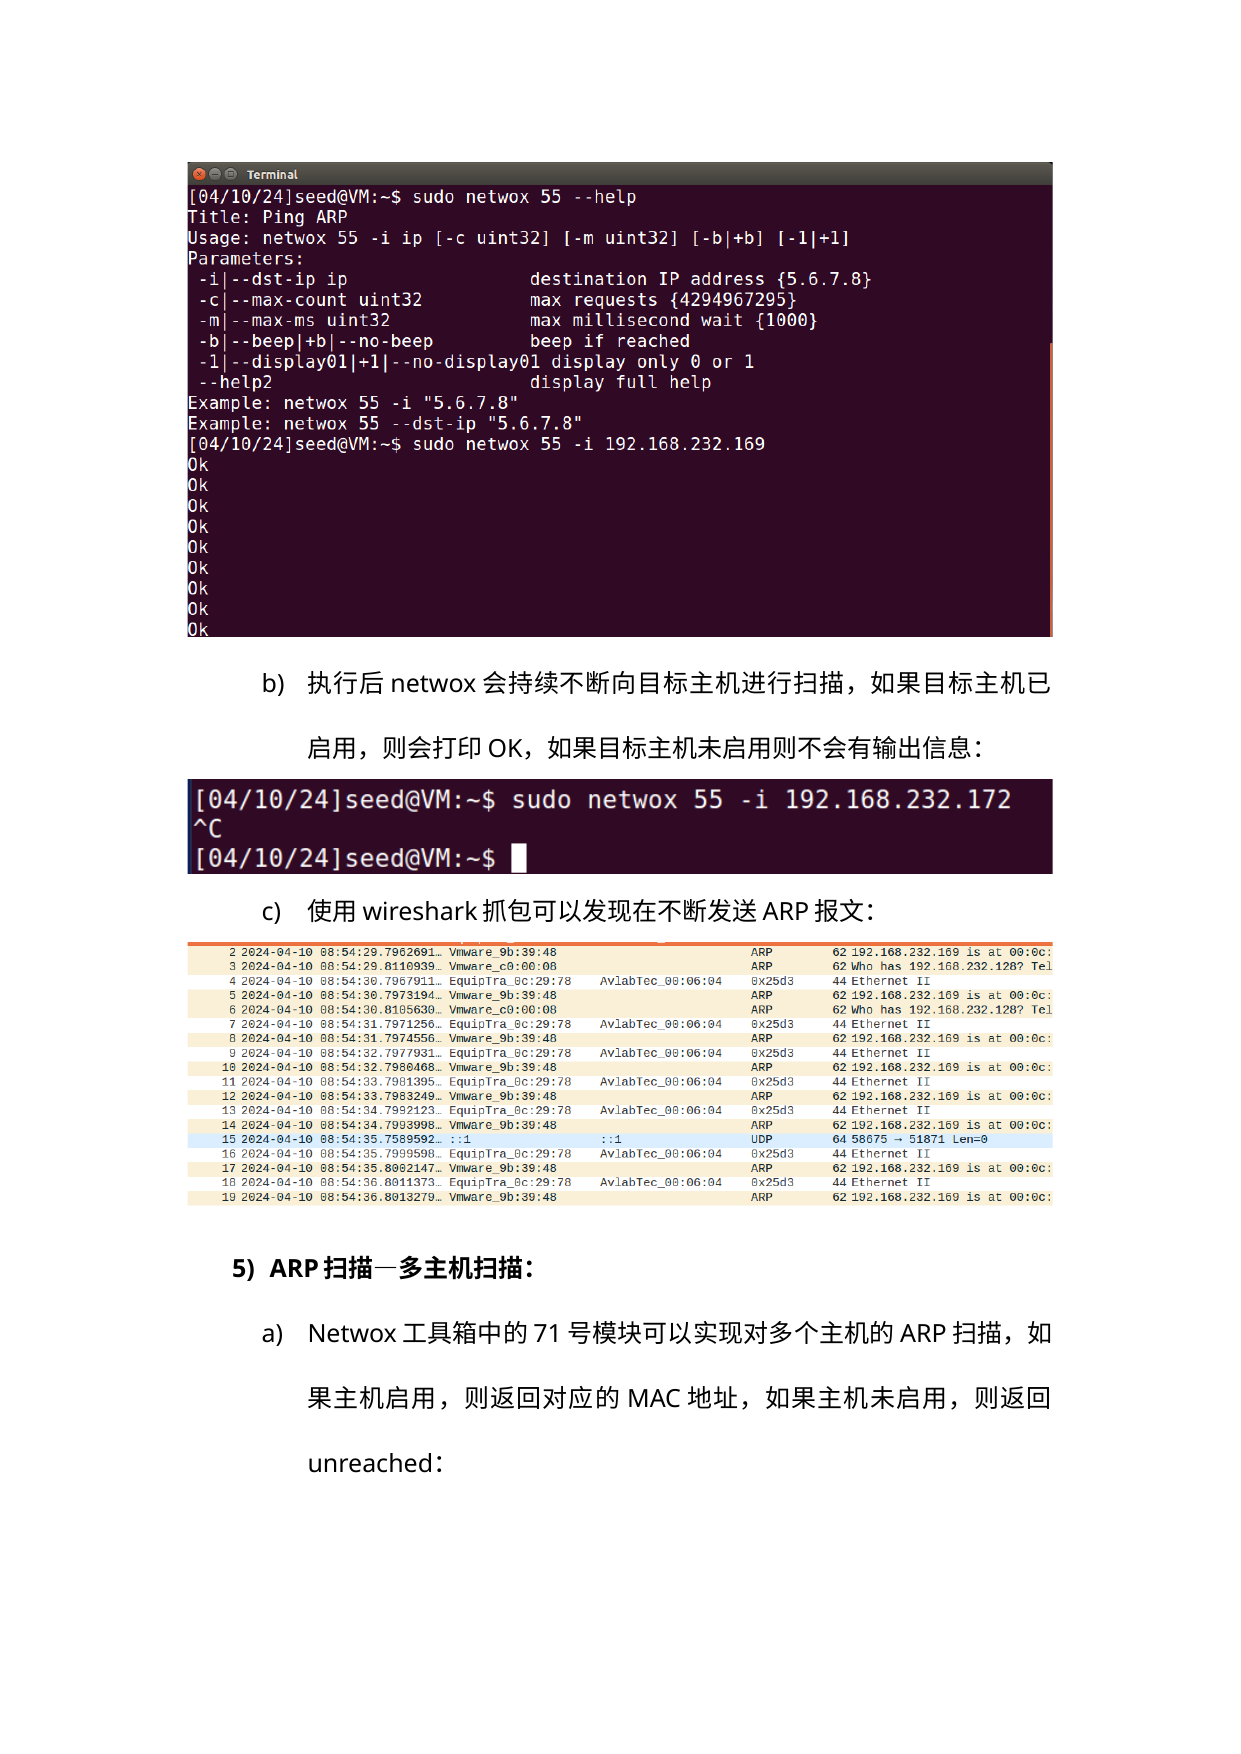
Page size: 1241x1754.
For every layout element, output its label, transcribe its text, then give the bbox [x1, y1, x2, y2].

list 执行后netwox会持续不断向目标主机进行扫描，如果目标主机已启用，则会打印OK，如果目标主机未启用则不会有输出信息： [261, 649, 1053, 779]
picture [187, 162, 1053, 637]
list ARP扫描—多主机扫描： [232, 1234, 1053, 1299]
picture [187, 942, 1053, 1210]
list 使用wireshark抓包可以发现在不断发送ARP报文： [261, 877, 1053, 942]
list Netwox工具箱中的71号模块可以实现对多个主机的ARP扫描，如果主机启用，则返回对应的MAC地址，如果主机未启用，则返回unreached： [261, 1299, 1053, 1494]
picture [187, 779, 1053, 874]
